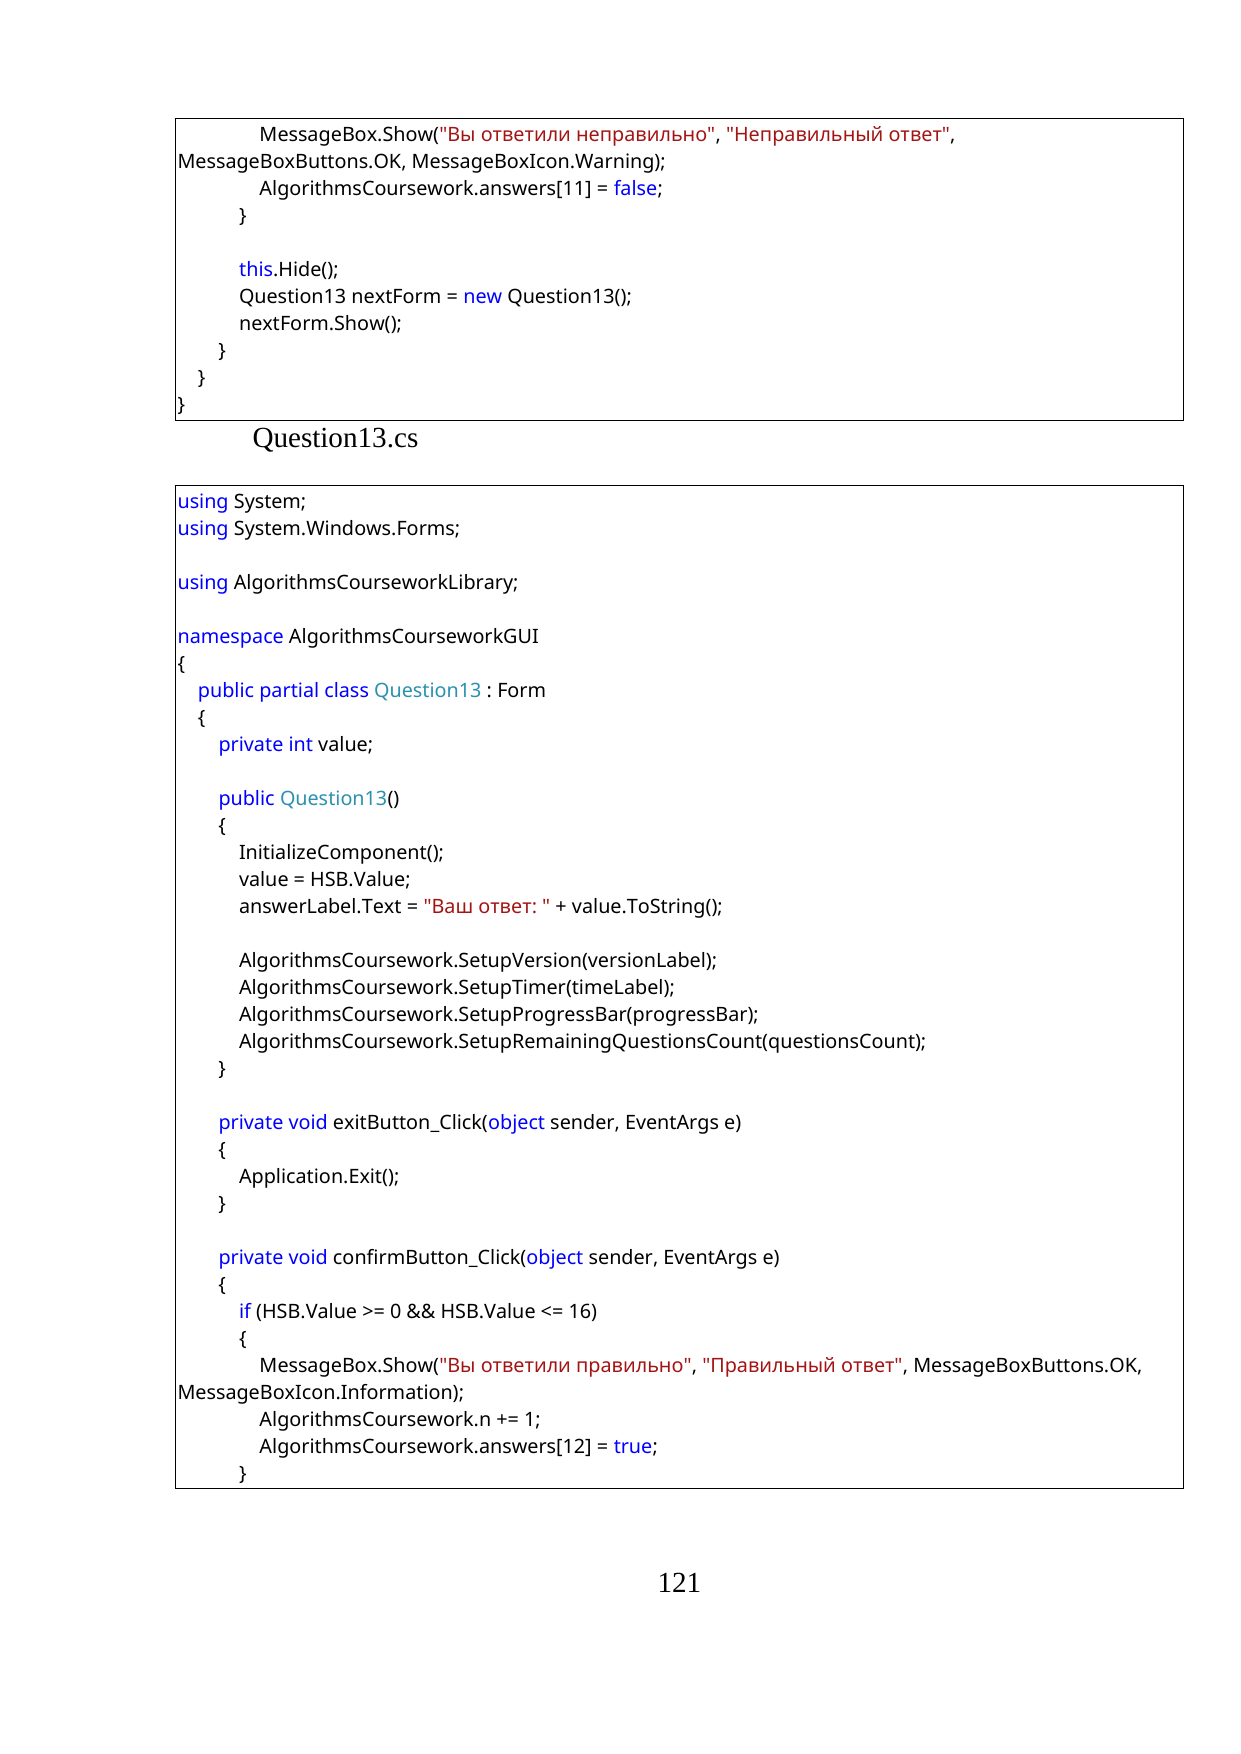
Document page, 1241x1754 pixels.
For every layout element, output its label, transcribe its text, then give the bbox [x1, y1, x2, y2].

text } [177, 1054, 1181, 1081]
text { [177, 703, 1181, 730]
text using System; [176, 486, 1183, 514]
text } [177, 202, 1181, 229]
text if (HSB.Value >= 0 && HSB.Value <= 16) [177, 1297, 1181, 1324]
text { [177, 1324, 1181, 1351]
text InitializeComponent(); [177, 838, 1181, 865]
text AlgorithmsCoursework.answers[12] = true; [177, 1432, 1181, 1456]
text AlgorithmsCoursework.SetupVersion(versionLabel); [177, 946, 1181, 973]
text nextForm.Show(); [177, 309, 1181, 337]
text } [177, 337, 1181, 363]
text AlgorithmsCoursework.SetupProgressBar(progressBar); [177, 1000, 1181, 1027]
text Question13 nextForm = new Question13(); [177, 283, 1181, 309]
text AlgorithmsCoursework.SetupTimer(timeLabel); [177, 973, 1181, 1000]
text private void exitButton_Click(object sender, EventArgs e) [177, 1108, 1181, 1135]
text value = HSB.Value; [177, 865, 1181, 892]
text private int value; [177, 730, 1181, 757]
text { [177, 649, 1181, 676]
text MessageBox.Show("Вы ответили правильно", "Правильный ответ", MessageBoxButtons.OK, MessageBoxIcon.Information); [177, 1351, 1181, 1405]
text answerLabel.Text = "Ваш ответ: " + value.ToString(); [177, 892, 1181, 919]
text namespace AlgorithmsCourseworkGUI [177, 622, 1181, 649]
text } [176, 1456, 1183, 1488]
text Question13.cs [177, 421, 1181, 454]
text } [177, 363, 1181, 388]
text { [177, 1270, 1181, 1297]
text { [177, 811, 1181, 838]
text public partial class Question13 : Form [177, 676, 1181, 703]
text { [177, 1135, 1181, 1162]
text Application.Exit(); [177, 1162, 1181, 1189]
text public Question13() [177, 784, 1181, 811]
text } [176, 388, 1183, 420]
text using System.Windows.Forms; [177, 514, 1181, 542]
text AlgorithmsCoursework.n += 1; [177, 1405, 1181, 1432]
text AlgorithmsCoursework.SetupRemainingQuestionsCount(questionsCount); [177, 1027, 1181, 1054]
text MessageBox.Show("Вы ответили неправильно", "Неправильный ответ", MessageBoxButtons.OK, MessageBoxIcon.Warning); [176, 119, 1183, 175]
text } [177, 1189, 1181, 1216]
text private void confirmButton_Click(object sender, EventArgs e) [177, 1243, 1181, 1270]
text AlgorithmsCoursework.answers[11] = false; [177, 175, 1181, 202]
text this.Hide(); [177, 256, 1181, 283]
text using AlgorithmsCourseworkLibrary; [177, 568, 1181, 596]
